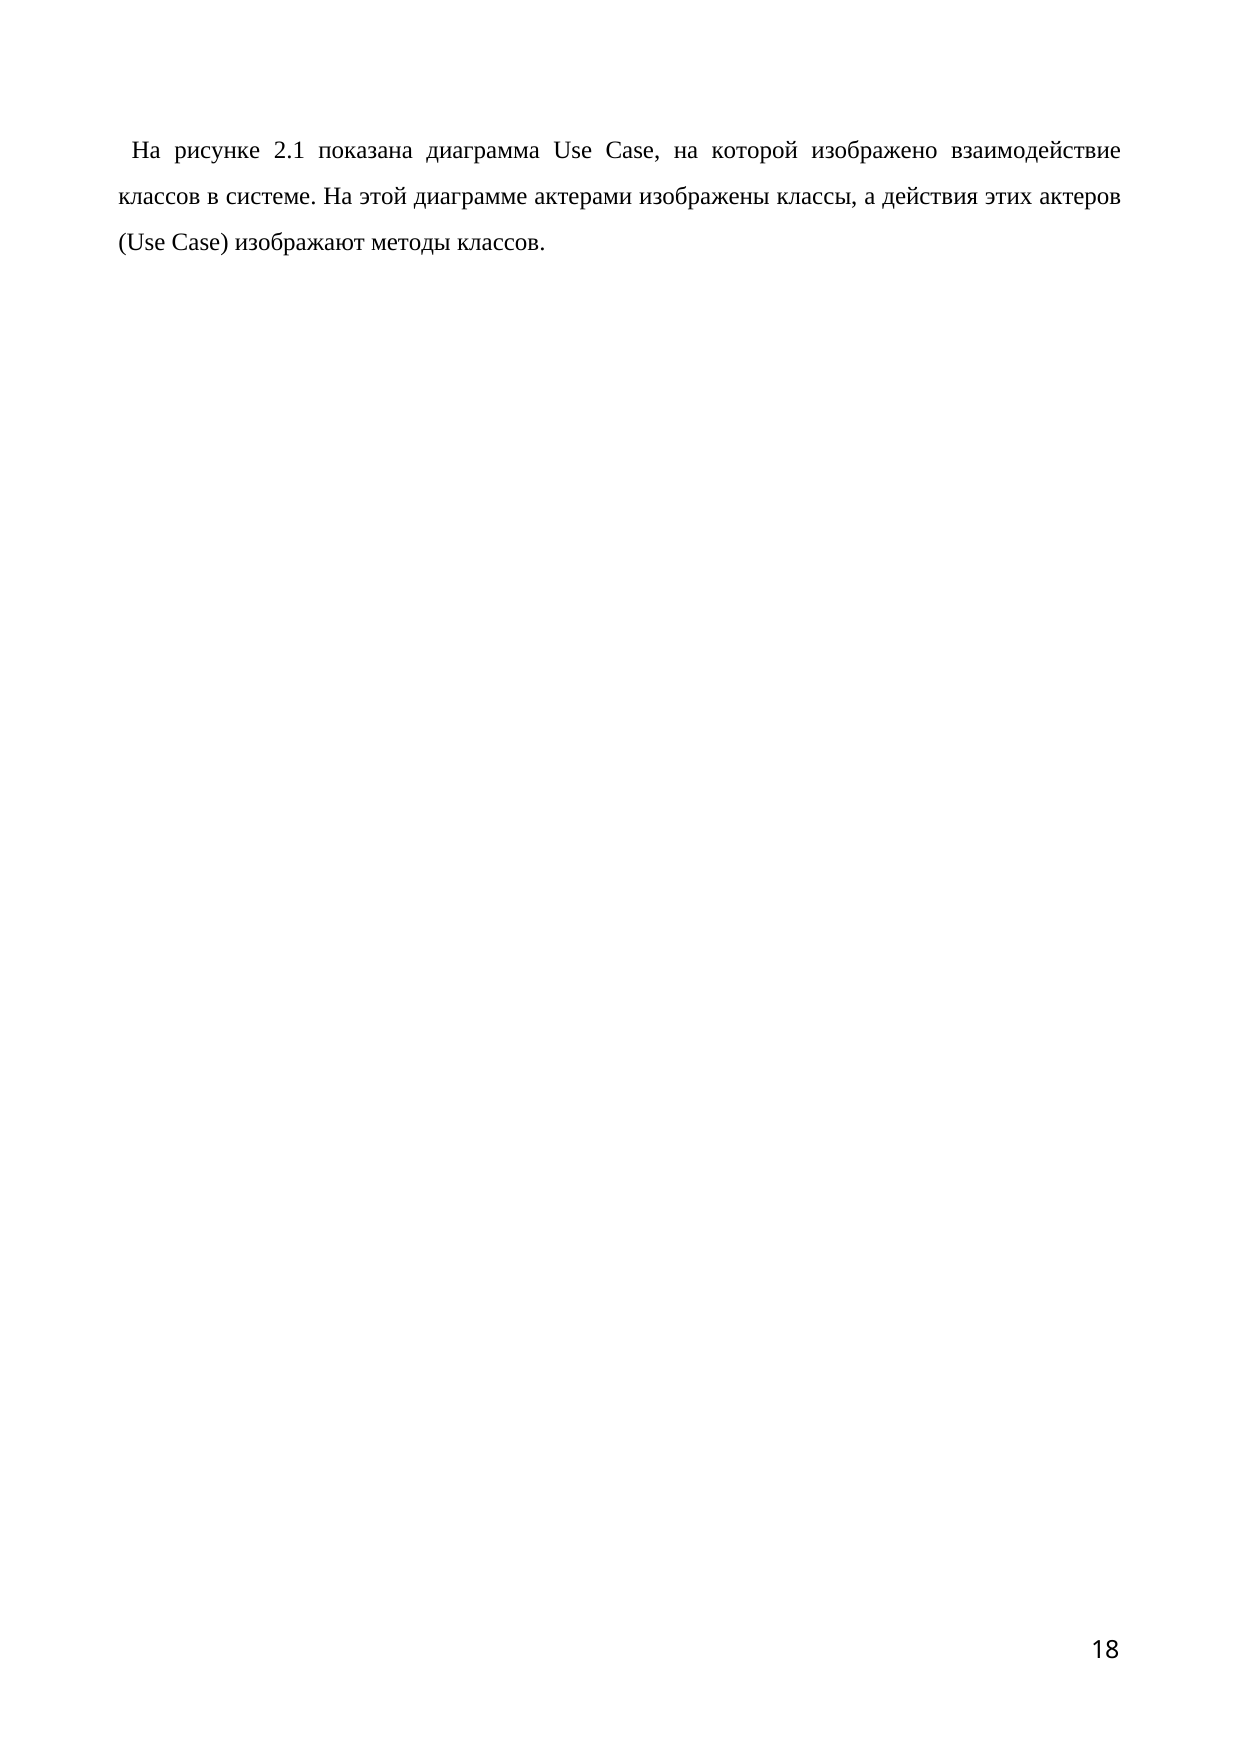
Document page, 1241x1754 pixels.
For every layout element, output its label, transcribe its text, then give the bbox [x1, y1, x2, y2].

text На рисунке 2.1 показана диаграмма Use Case, на которой изображено взаимодействие классов в системе. На этой диаграмме актерами изображены классы, а действия этих актеров (Use Case) изображают методы классов. [118, 118, 1122, 256]
